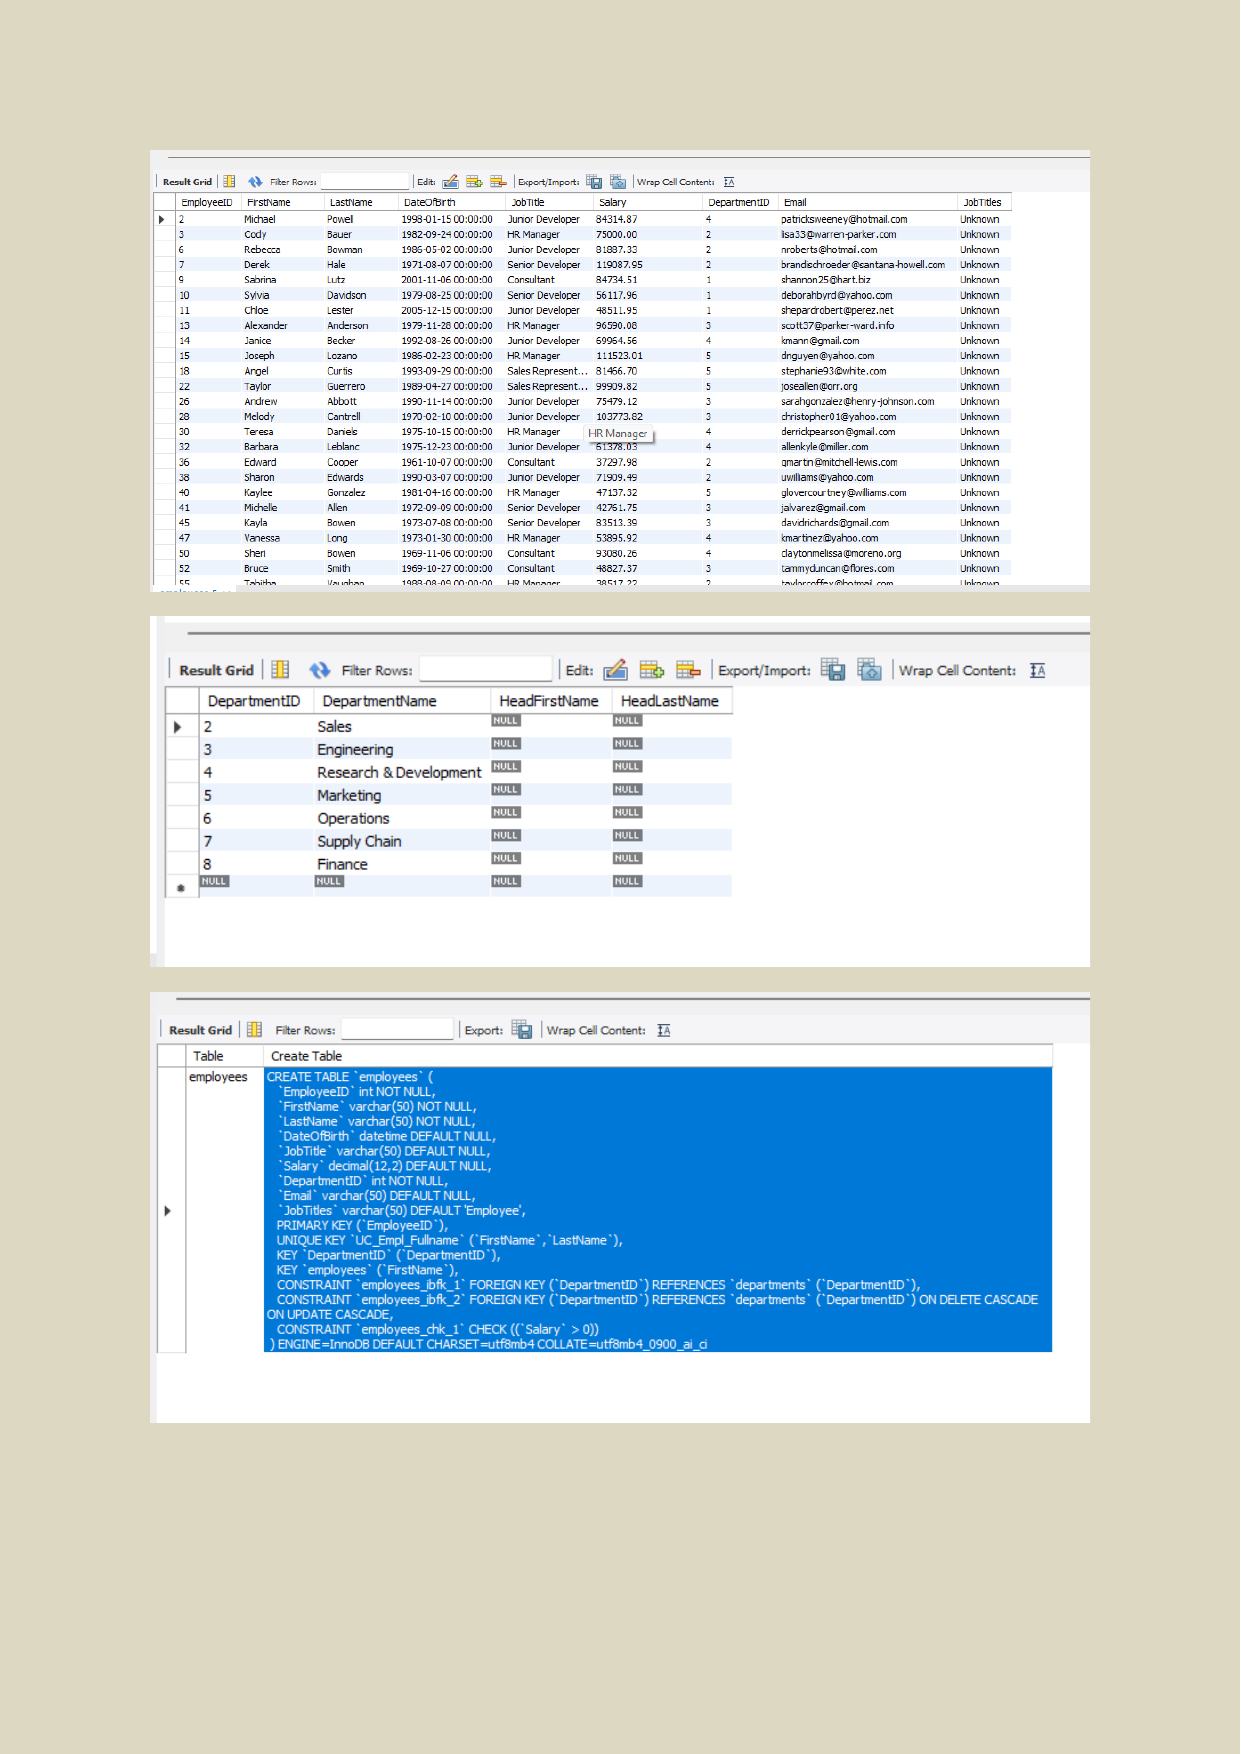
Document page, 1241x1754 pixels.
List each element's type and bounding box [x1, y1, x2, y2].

picture [150, 616, 1091, 967]
picture [150, 992, 1091, 1423]
picture [150, 150, 1091, 592]
